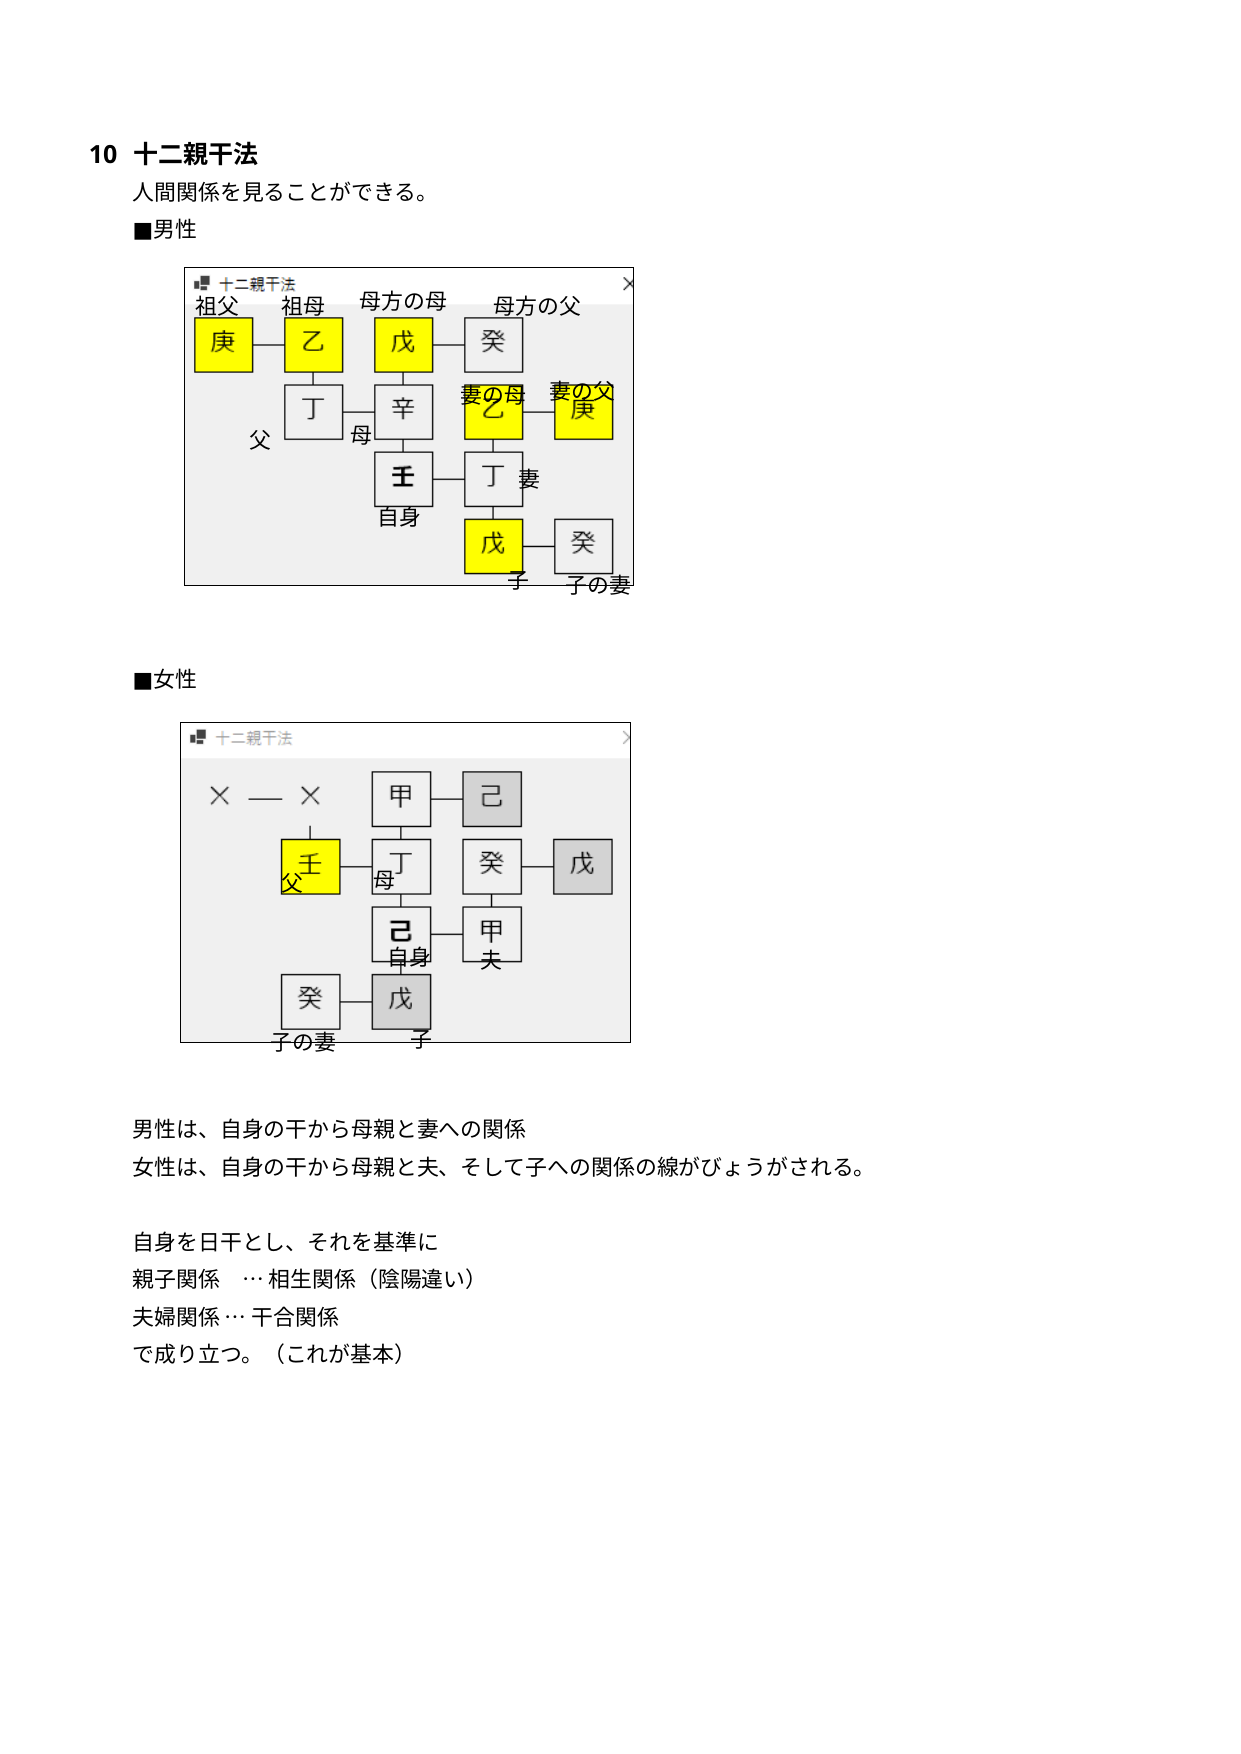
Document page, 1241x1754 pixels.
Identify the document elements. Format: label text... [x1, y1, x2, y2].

picture [303, 1036, 310, 1042]
text 親子関係 … 相生関係（陰陽違い） [132, 1259, 1167, 1297]
text 男性は、自身の干から母親と妻への関係 [132, 1109, 1167, 1147]
picture [598, 579, 605, 585]
text ■女性 [132, 659, 1167, 697]
text ■男性 [132, 209, 1167, 247]
text 人間関係を見ることができる。 [132, 172, 1167, 209]
picture [181, 723, 630, 1042]
list 十二親干法 [89, 134, 1145, 172]
text で成り立つ。（これが基本） [132, 1334, 1167, 1372]
picture [185, 268, 633, 585]
text 夫婦関係 … 干合関係 [132, 1297, 1167, 1334]
text 自身を日干とし、それを基準に [132, 1222, 1167, 1259]
text 女性は、自身の干から母親と夫、そして子への関係の線がびょうがされる。 [132, 1147, 1167, 1184]
